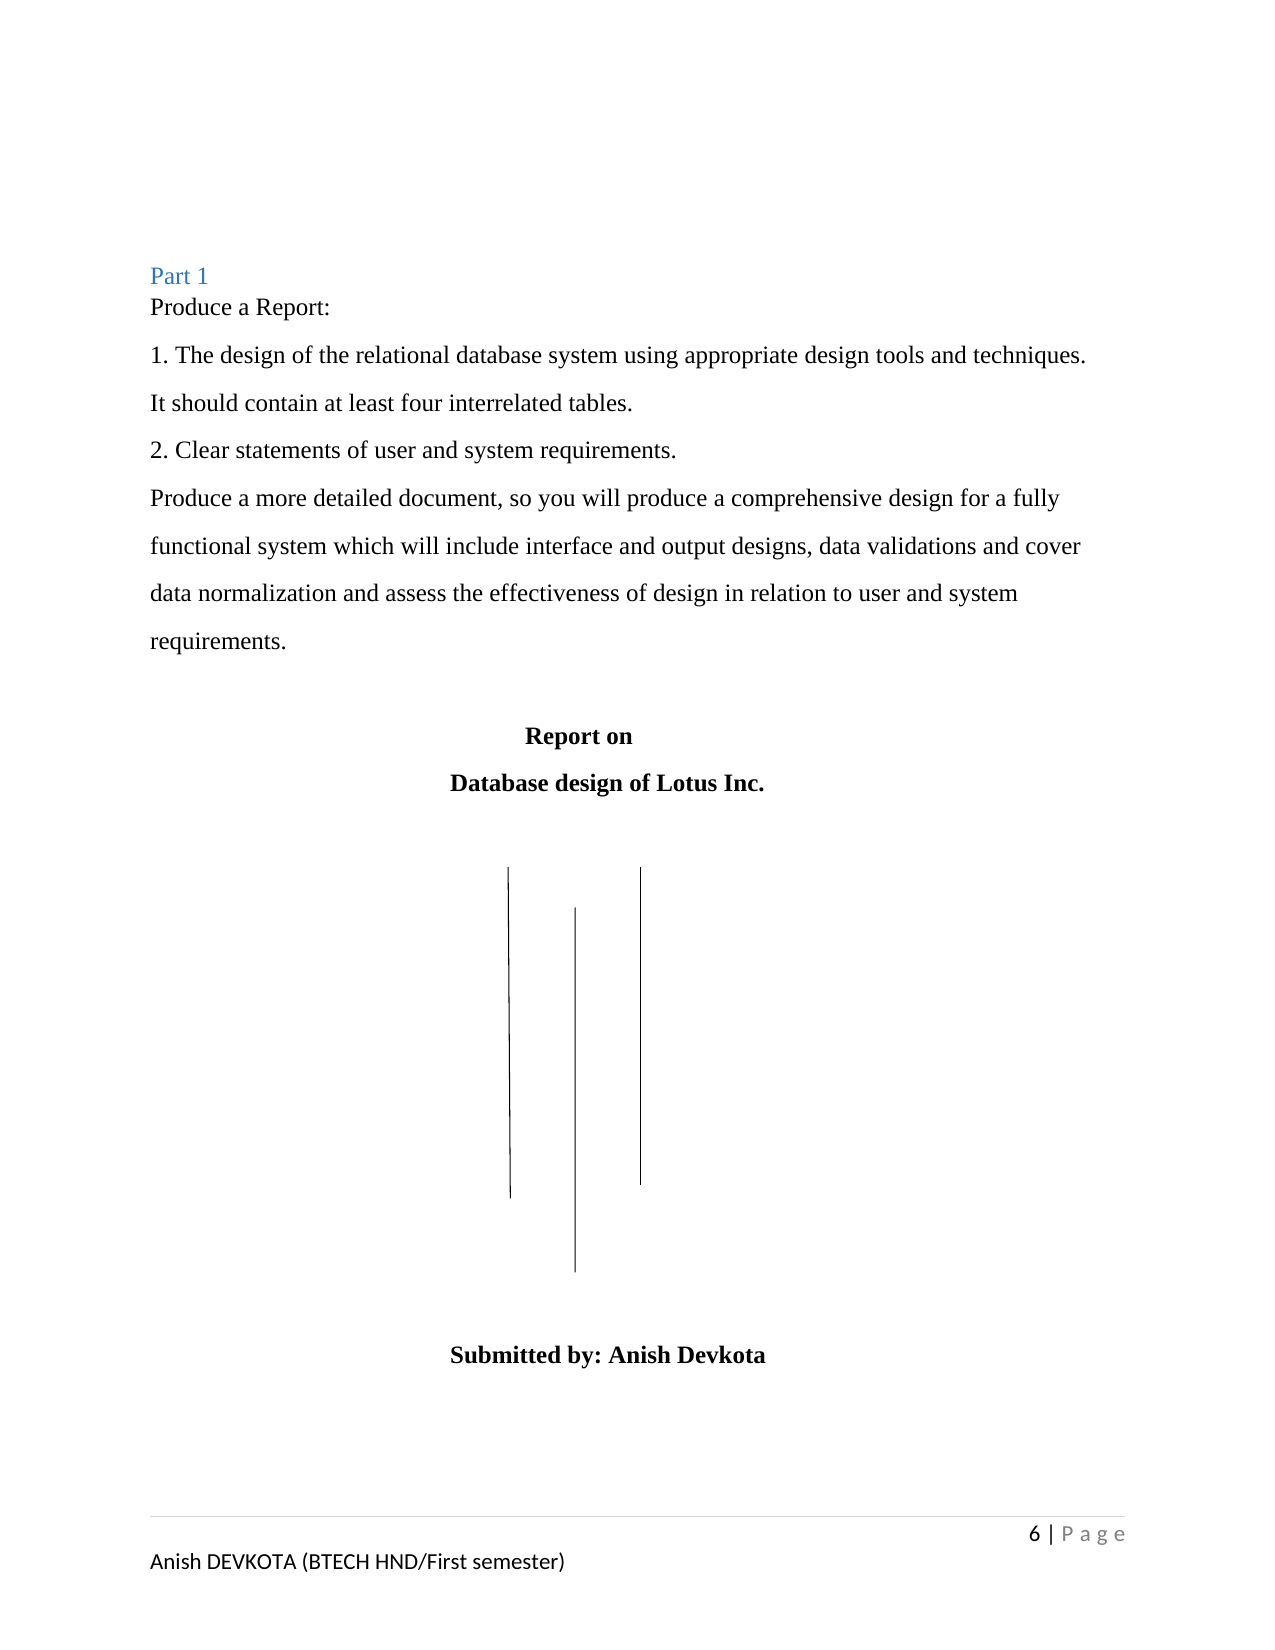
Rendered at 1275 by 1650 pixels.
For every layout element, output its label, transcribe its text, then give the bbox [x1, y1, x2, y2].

text Database design of Lotus Inc. [150, 768, 1125, 797]
text 1. The design of the relational database system using appropriate design tools and techniques. [150, 340, 1125, 369]
text It should contain at least four interrelated tables. [150, 388, 1125, 416]
text Report on [150, 721, 1125, 749]
text data normalization and assess the effectiveness of design in relation to user and system [150, 578, 1125, 607]
text Produce a Report: [150, 292, 1125, 321]
text Submitted by: Anish Devkota [150, 1340, 1125, 1369]
text requirements. [150, 626, 1125, 655]
subtitle Part 1 [150, 261, 1125, 290]
text 2. Clear statements of user and system requirements. [150, 435, 1125, 464]
text Produce a more detailed document, so you will produce a comprehensive design for a fully [150, 483, 1125, 512]
text functional system which will include interface and output designs, data validations and cover [150, 531, 1125, 559]
